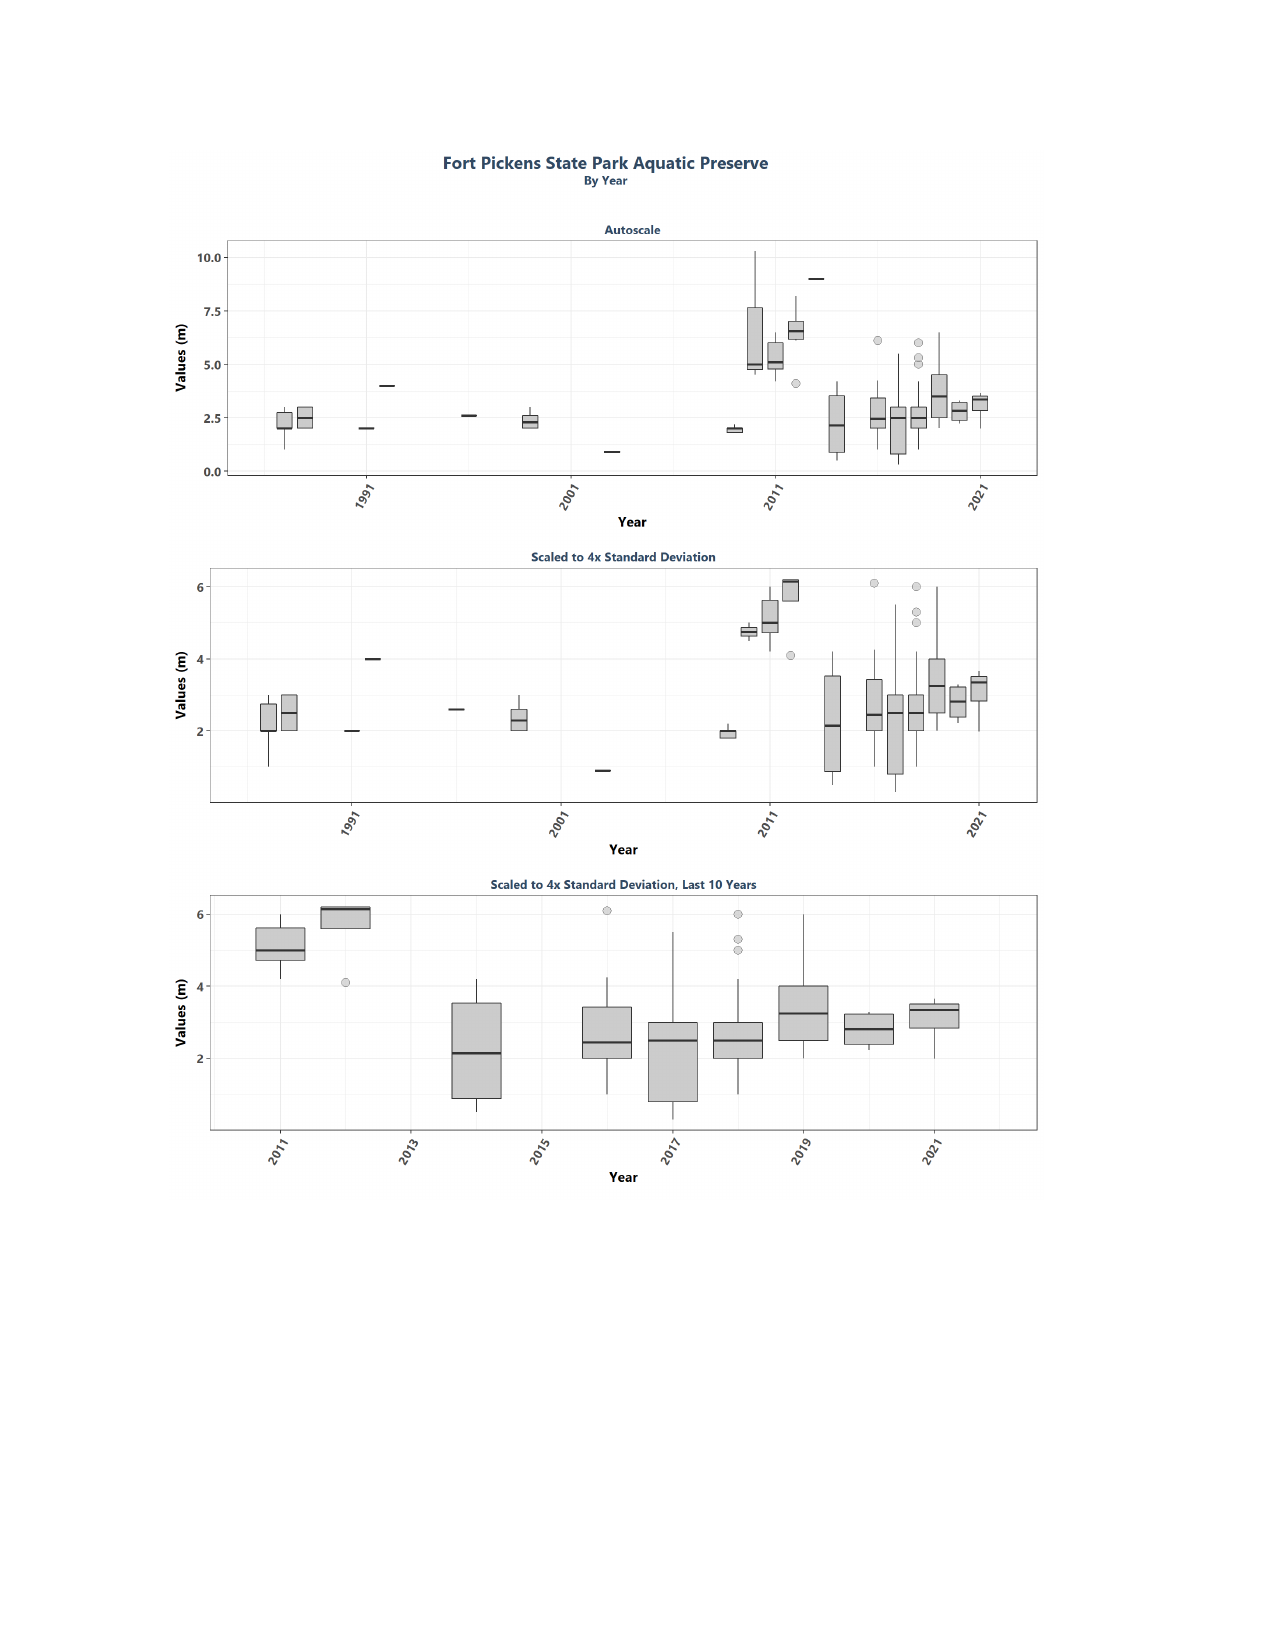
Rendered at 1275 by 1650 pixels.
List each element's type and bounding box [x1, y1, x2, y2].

picture [168, 150, 1044, 1200]
